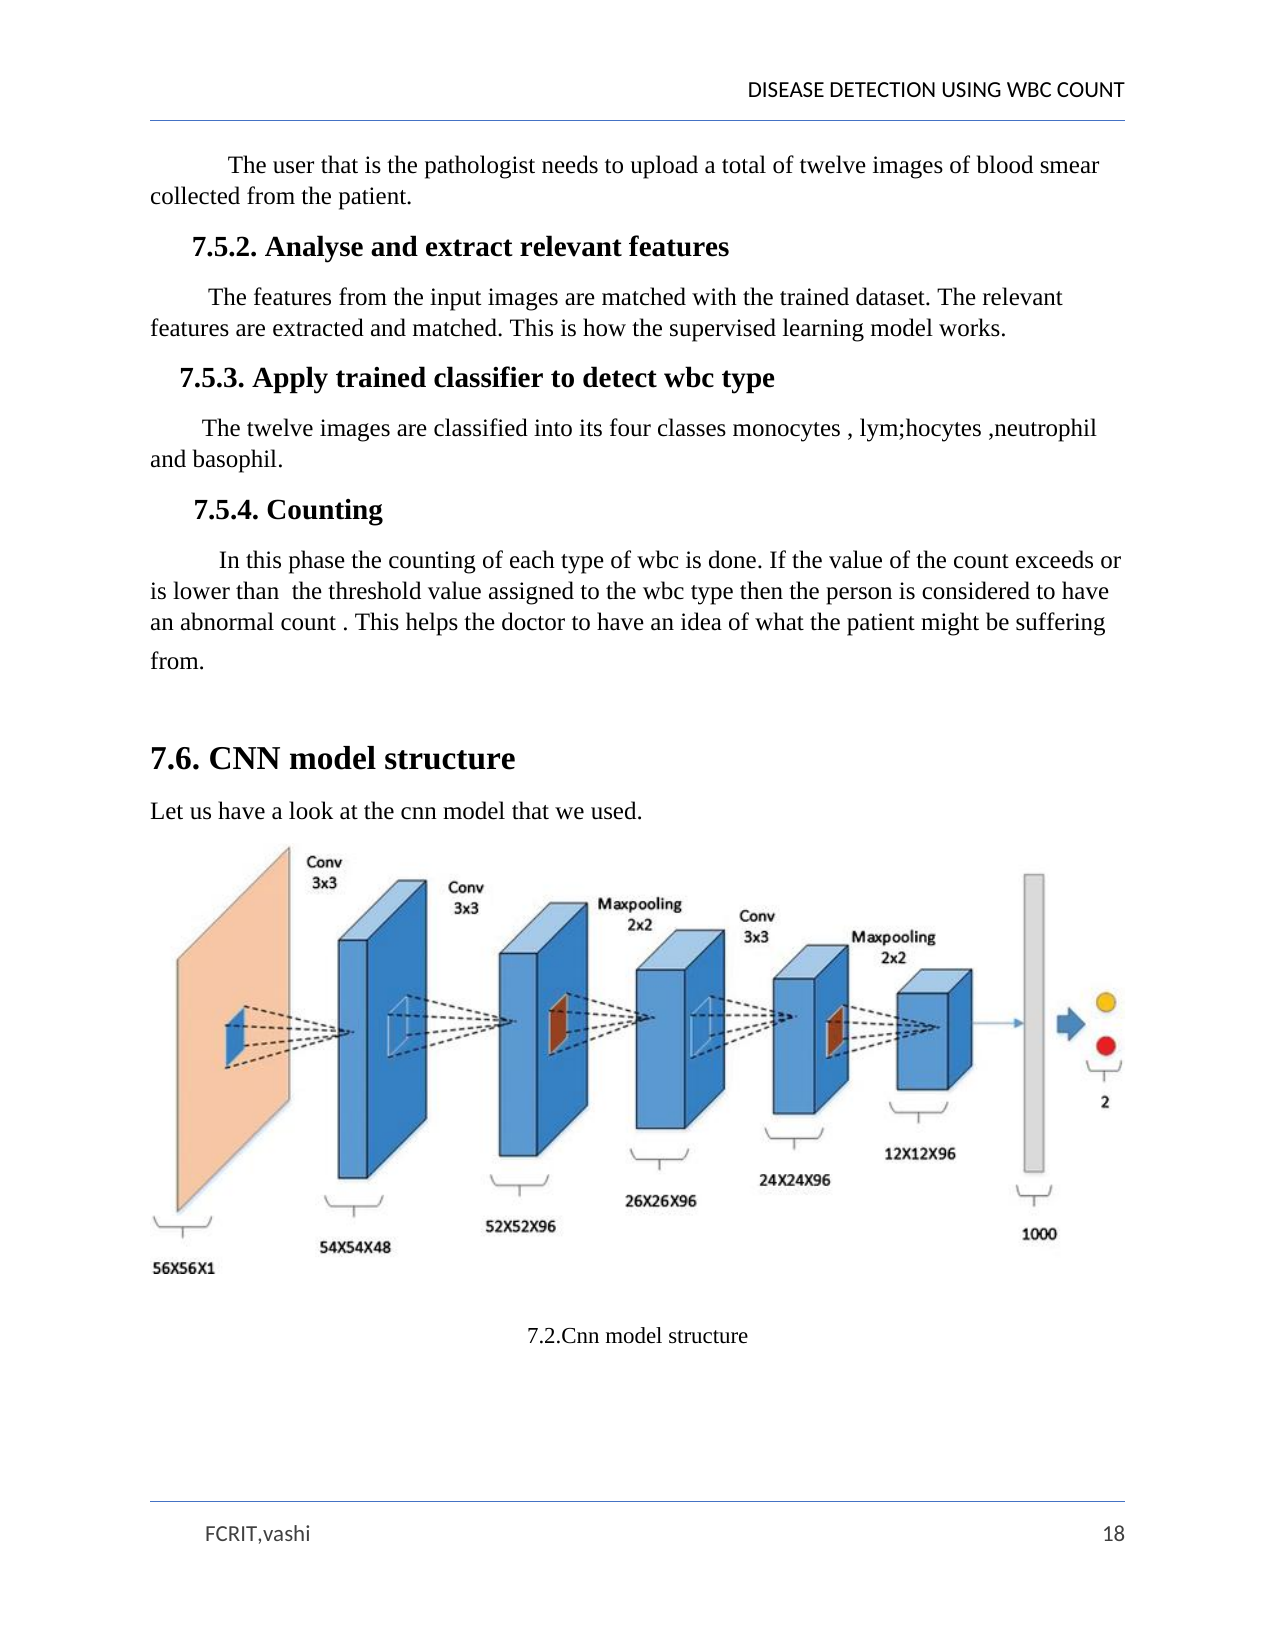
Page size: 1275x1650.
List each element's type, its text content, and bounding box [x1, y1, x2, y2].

text The twelve images are classified into its four classes monocytes , lym;hocytes ,neutrophil and basophil. [150, 413, 1125, 473]
text 7.5.4. Counting [150, 492, 1125, 525]
text The user that is the pathologist needs to upload a total of twelve images of blood smear collected from the patient. [150, 150, 1125, 210]
text 7.5.3. Apply trained classifier to detect wbc type [150, 360, 1125, 394]
text 7.5.2. Analyse and extract relevant features [150, 229, 1125, 262]
text Let us have a look at the cnn model that we used. [150, 796, 1125, 825]
text The features from the input images are matched with the trained dataset. The relevant features are extracted and matched. This is how the supervised learning model works. [150, 282, 1125, 341]
text In this phase the counting of each type of wbc is done. If the value of the count exceeds or is lower than the threshold value assigned to the wbc type then the person is considered to have an abnormal count . This helps the doctor to have an idea of what the patient might be suffering from. [150, 545, 1125, 677]
text 7.2.Cnn model structure [150, 1292, 1125, 1407]
picture [150, 843, 1125, 1274]
text 7.6. CNN model structure [150, 697, 1125, 776]
